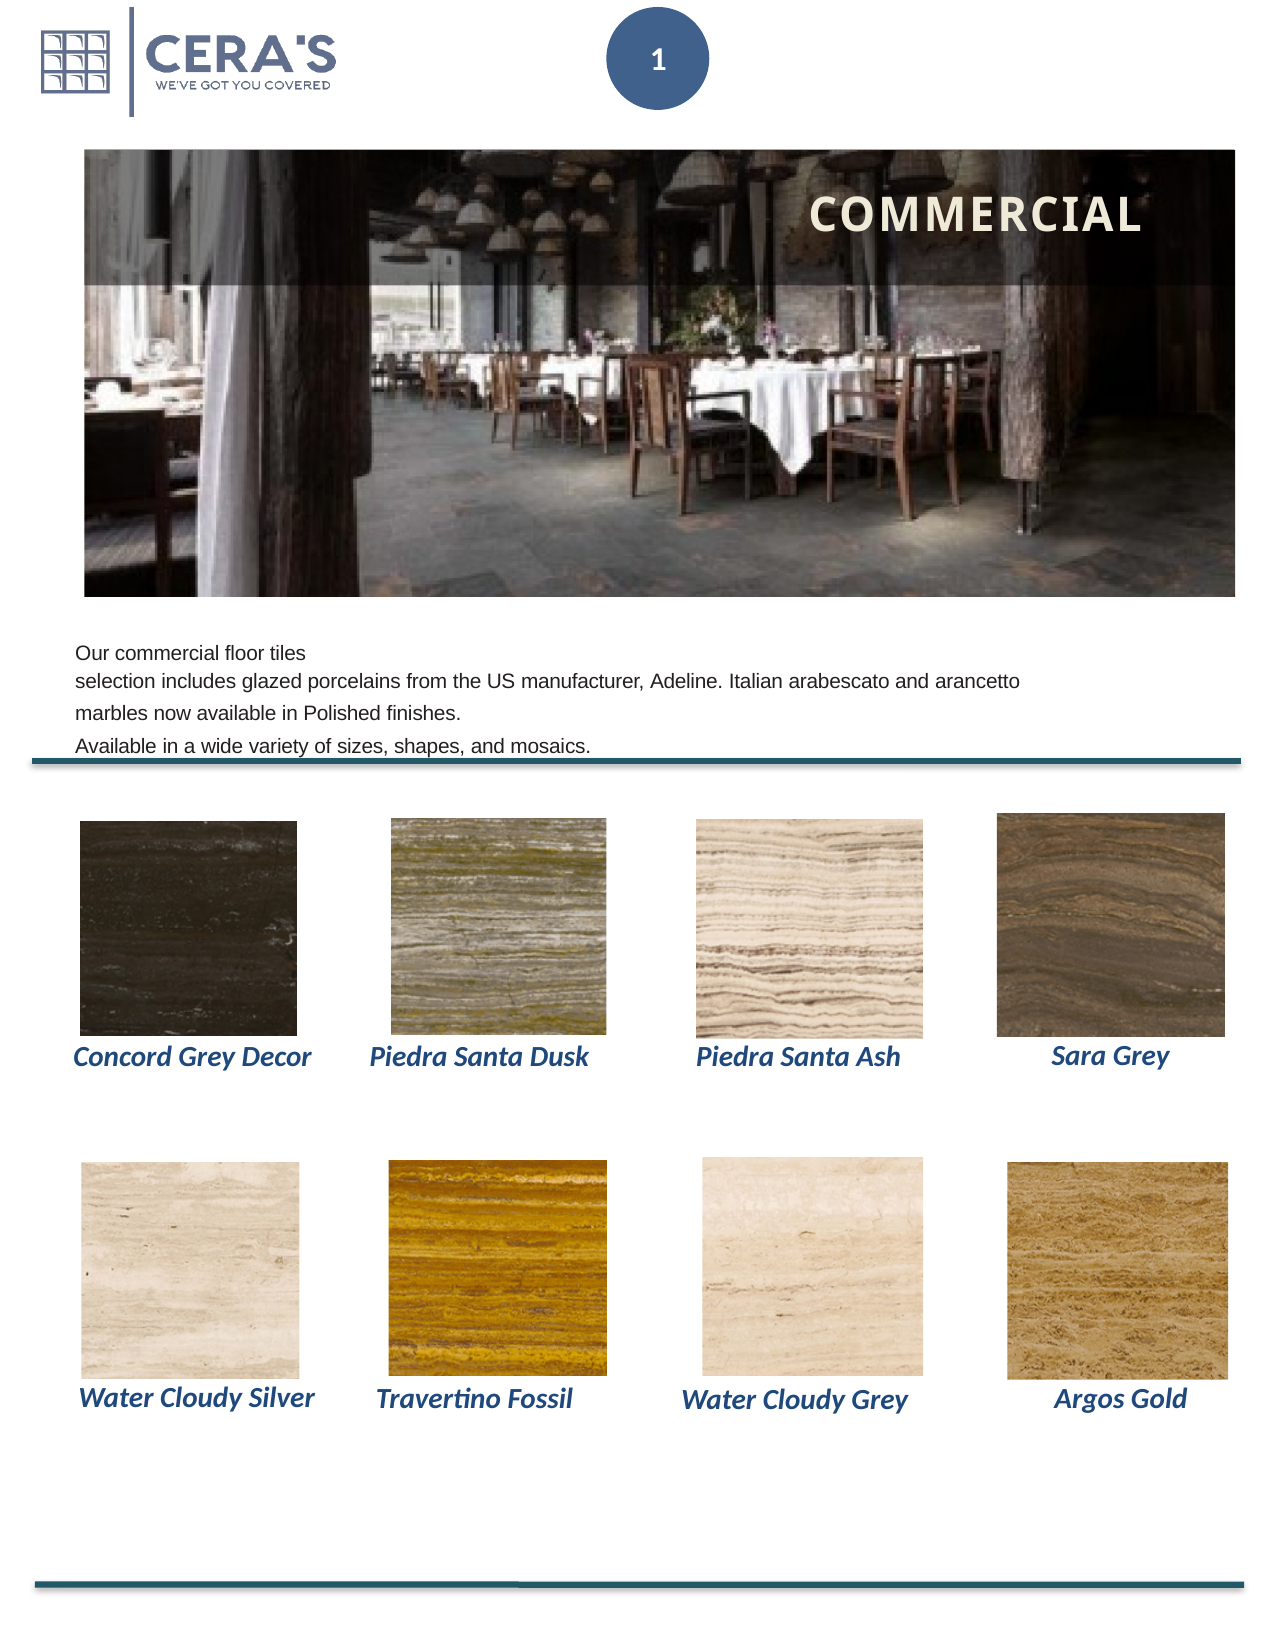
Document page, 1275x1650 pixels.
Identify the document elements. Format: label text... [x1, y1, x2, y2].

picture [1007, 1162, 1229, 1379]
text Available in a wide variety of sizes, shapes, and mosaics. [75, 727, 1200, 757]
text marbles now available in Polished finishes. [75, 694, 1200, 727]
picture [388, 1160, 607, 1376]
picture [81, 1162, 300, 1379]
picture [84, 150, 1235, 597]
picture [391, 818, 607, 1035]
picture [696, 819, 923, 1038]
picture [80, 821, 297, 1036]
picture [702, 1157, 924, 1376]
picture [996, 813, 1225, 1037]
text COMMERCIAL [808, 170, 1200, 247]
text Our commercial floor tiles selection includes glazed porcelains from the US manufacturer, Adeline. Italian arabescato and arancetto [75, 638, 1200, 694]
